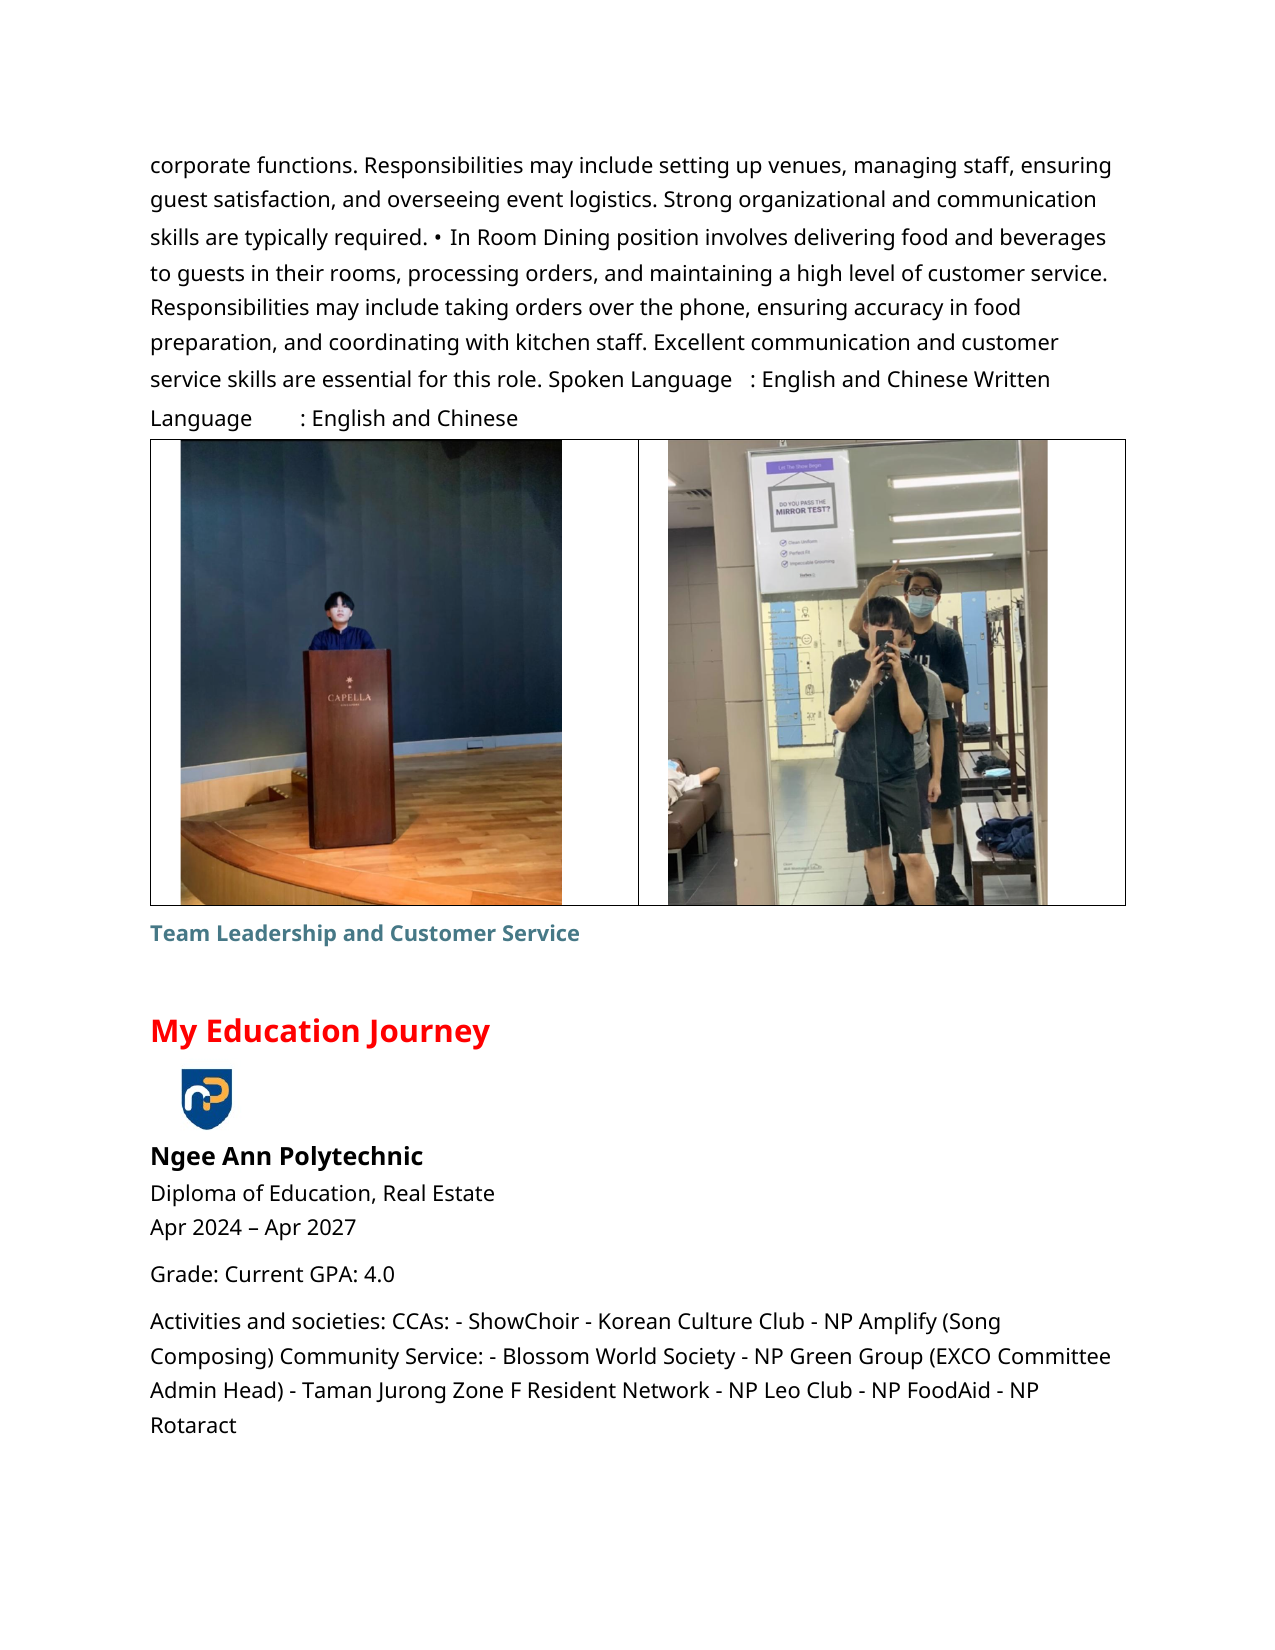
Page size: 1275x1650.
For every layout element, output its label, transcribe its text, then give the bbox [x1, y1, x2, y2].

text Ngee Ann Polytechnic [150, 1138, 1125, 1172]
text Team Leadership and Customer Service [150, 918, 1125, 948]
text Activities and societies: CCAs: - ShowChoir - Korean Culture Club - NP Amplify (Song Composing) Community Service: - Blossom World Society - NP Green Group (EXCO Committee Admin Head) - Taman Jurong Zone F Resident Network - NP Leo Club - NP FoodAid - NP Rotaract [150, 1306, 1125, 1439]
table_header [562, 440, 638, 904]
text Diploma of Education, Real Estate [150, 1178, 1125, 1208]
text Apr 2024 – Apr 2027 [150, 1212, 1125, 1242]
table_header [1048, 440, 1125, 904]
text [150, 150, 1125, 434]
table_header [639, 440, 668, 904]
subtitle My Education Journey [150, 1009, 1125, 1051]
text Grade: Current GPA: 4.0 [150, 1259, 1125, 1289]
table_header [151, 440, 180, 904]
